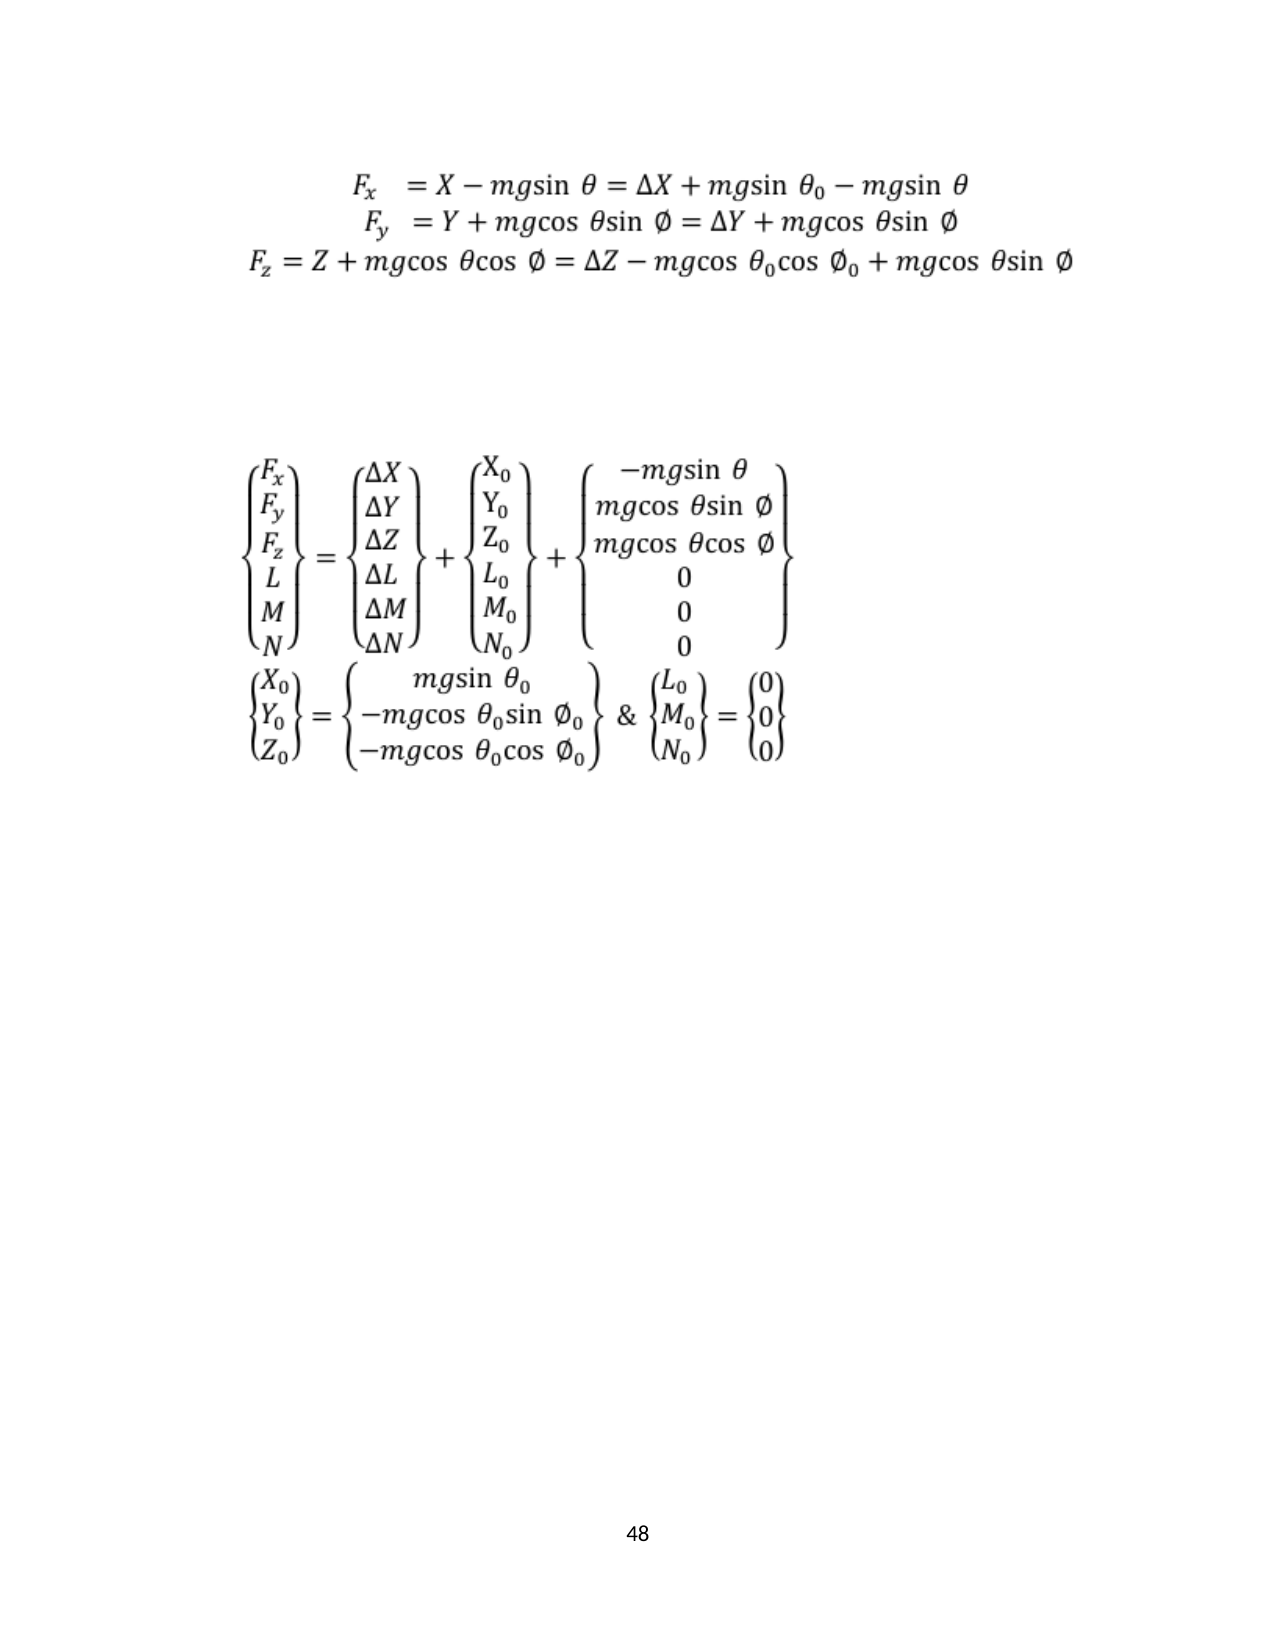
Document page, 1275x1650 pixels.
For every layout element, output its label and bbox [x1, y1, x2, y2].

picture [225, 150, 1138, 318]
picture [150, 382, 938, 802]
